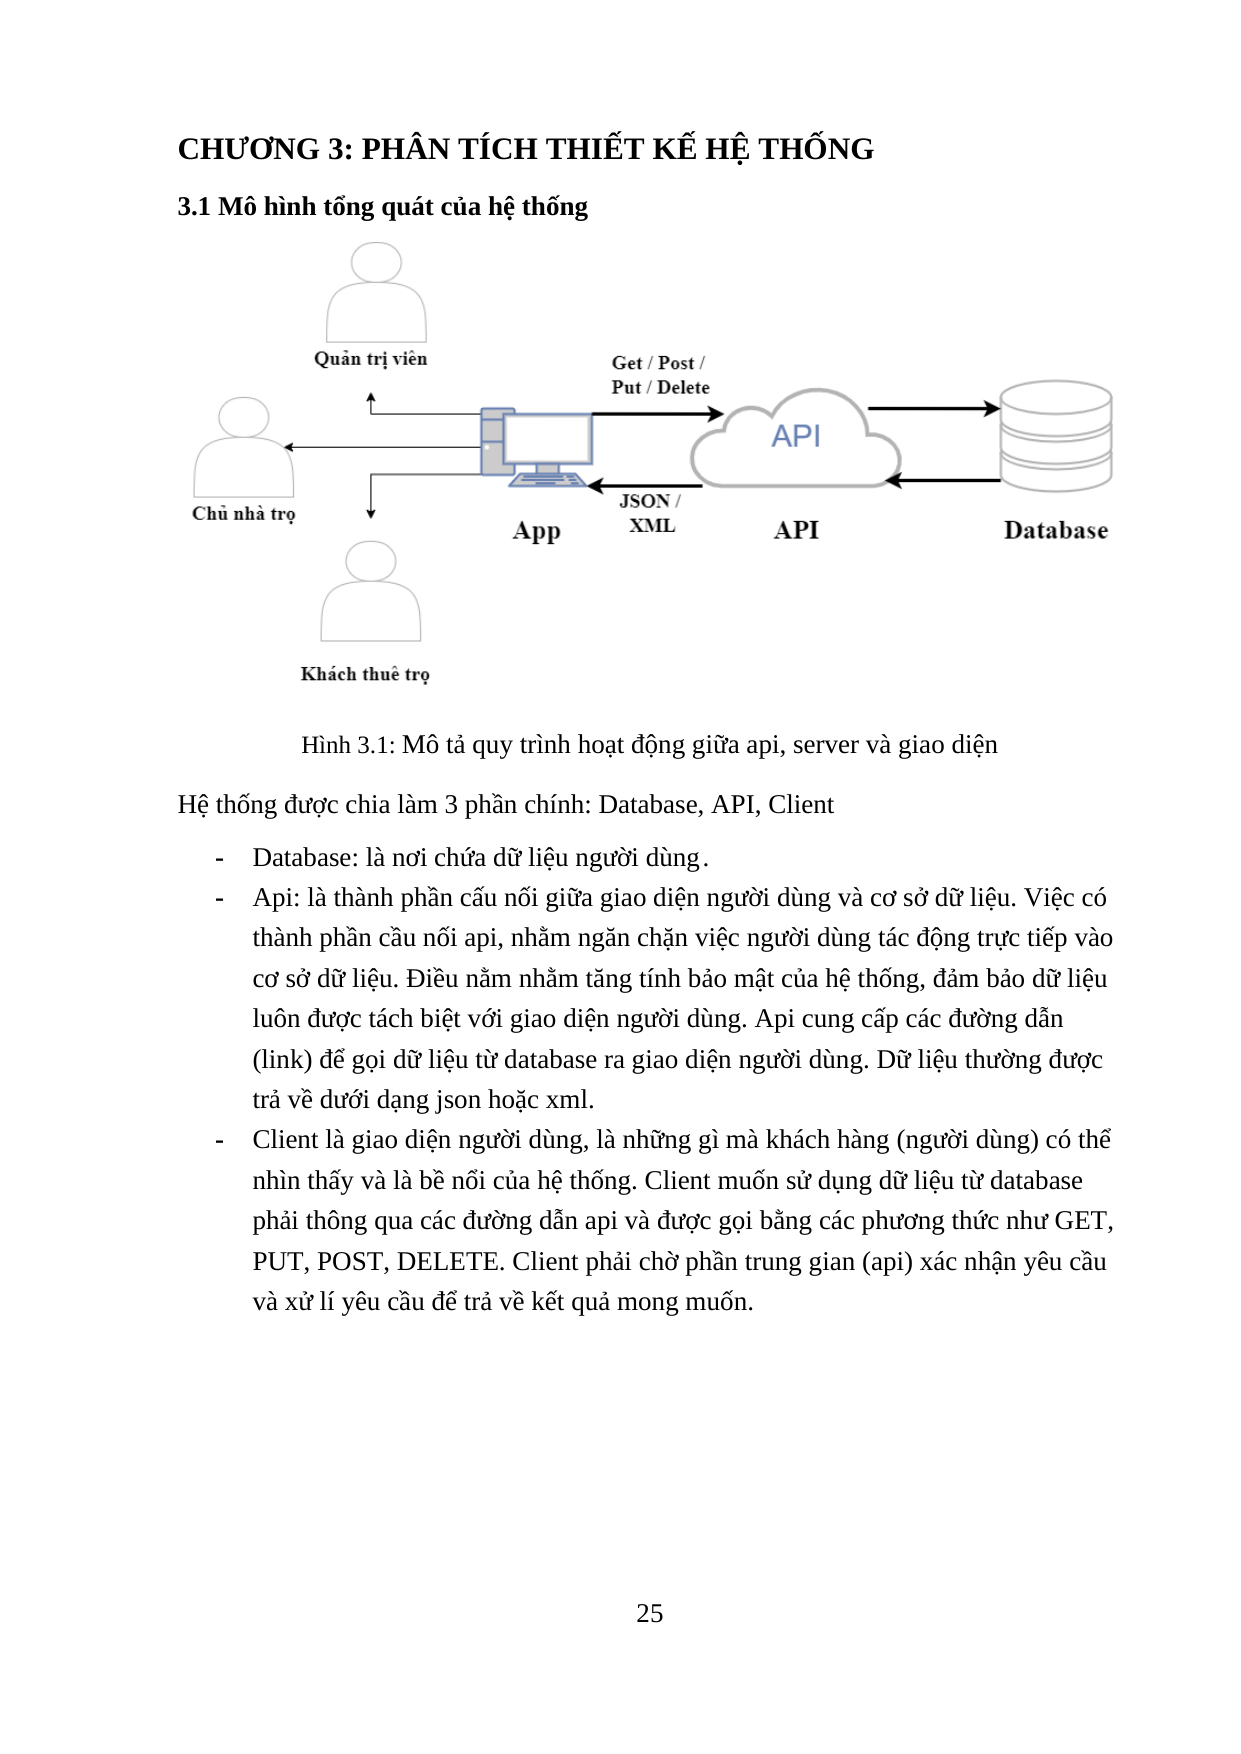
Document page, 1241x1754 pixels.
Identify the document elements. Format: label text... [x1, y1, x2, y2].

text Hình 3.1: Mô tả quy trình hoạt động giữa api, server và giao diện [177, 729, 1122, 760]
text 3.1 Mô hình tổng quát của hệ thống [177, 190, 1122, 221]
list Client là giao diện người dùng, là những gì mà khách hàng (người dùng) có thể nhìn thấy và là bề nổi của hệ thống. Client muốn sử dụng dữ liệu từ database phải thông qua các đường dẫn api và được gọi bằng các phương thức như GET, PUT, POST, DELETE. Client phải chờ phần trung gian (api) xác nhận yêu cầu và xử lí yêu cầu để trả về kết quả mong muốn. [215, 1124, 1122, 1316]
list Database: là nơi chứa dữ liệu người dùng . [215, 841, 1122, 872]
list Api: là thành phần cấu nối giữa giao diện người dùng và cơ sở dữ liệu. Việc có thành phần cầu nối api, nhằm ngăn chặn việc người dùng tác động trực tiếp vào cơ sở dữ liệu. Điều nằm nhằm tăng tính bảo mật của hệ thống, đảm bảo dữ liệu luôn được tách biệt với giao diện người dùng. Api cung cấp các đường dẫn (link) để gọi dữ liệu từ database ra giao diện người dùng. Dữ liệu thường được trả về dưới dạng json hoặc xml. [215, 881, 1122, 1114]
picture [177, 242, 1123, 708]
text CHƯƠNG 3: PHÂN TÍCH THIẾT KẾ HỆ THỐNG [177, 131, 1122, 167]
text Hệ thống được chia làm 3 phần chính: Database, API, Client [177, 788, 1122, 819]
